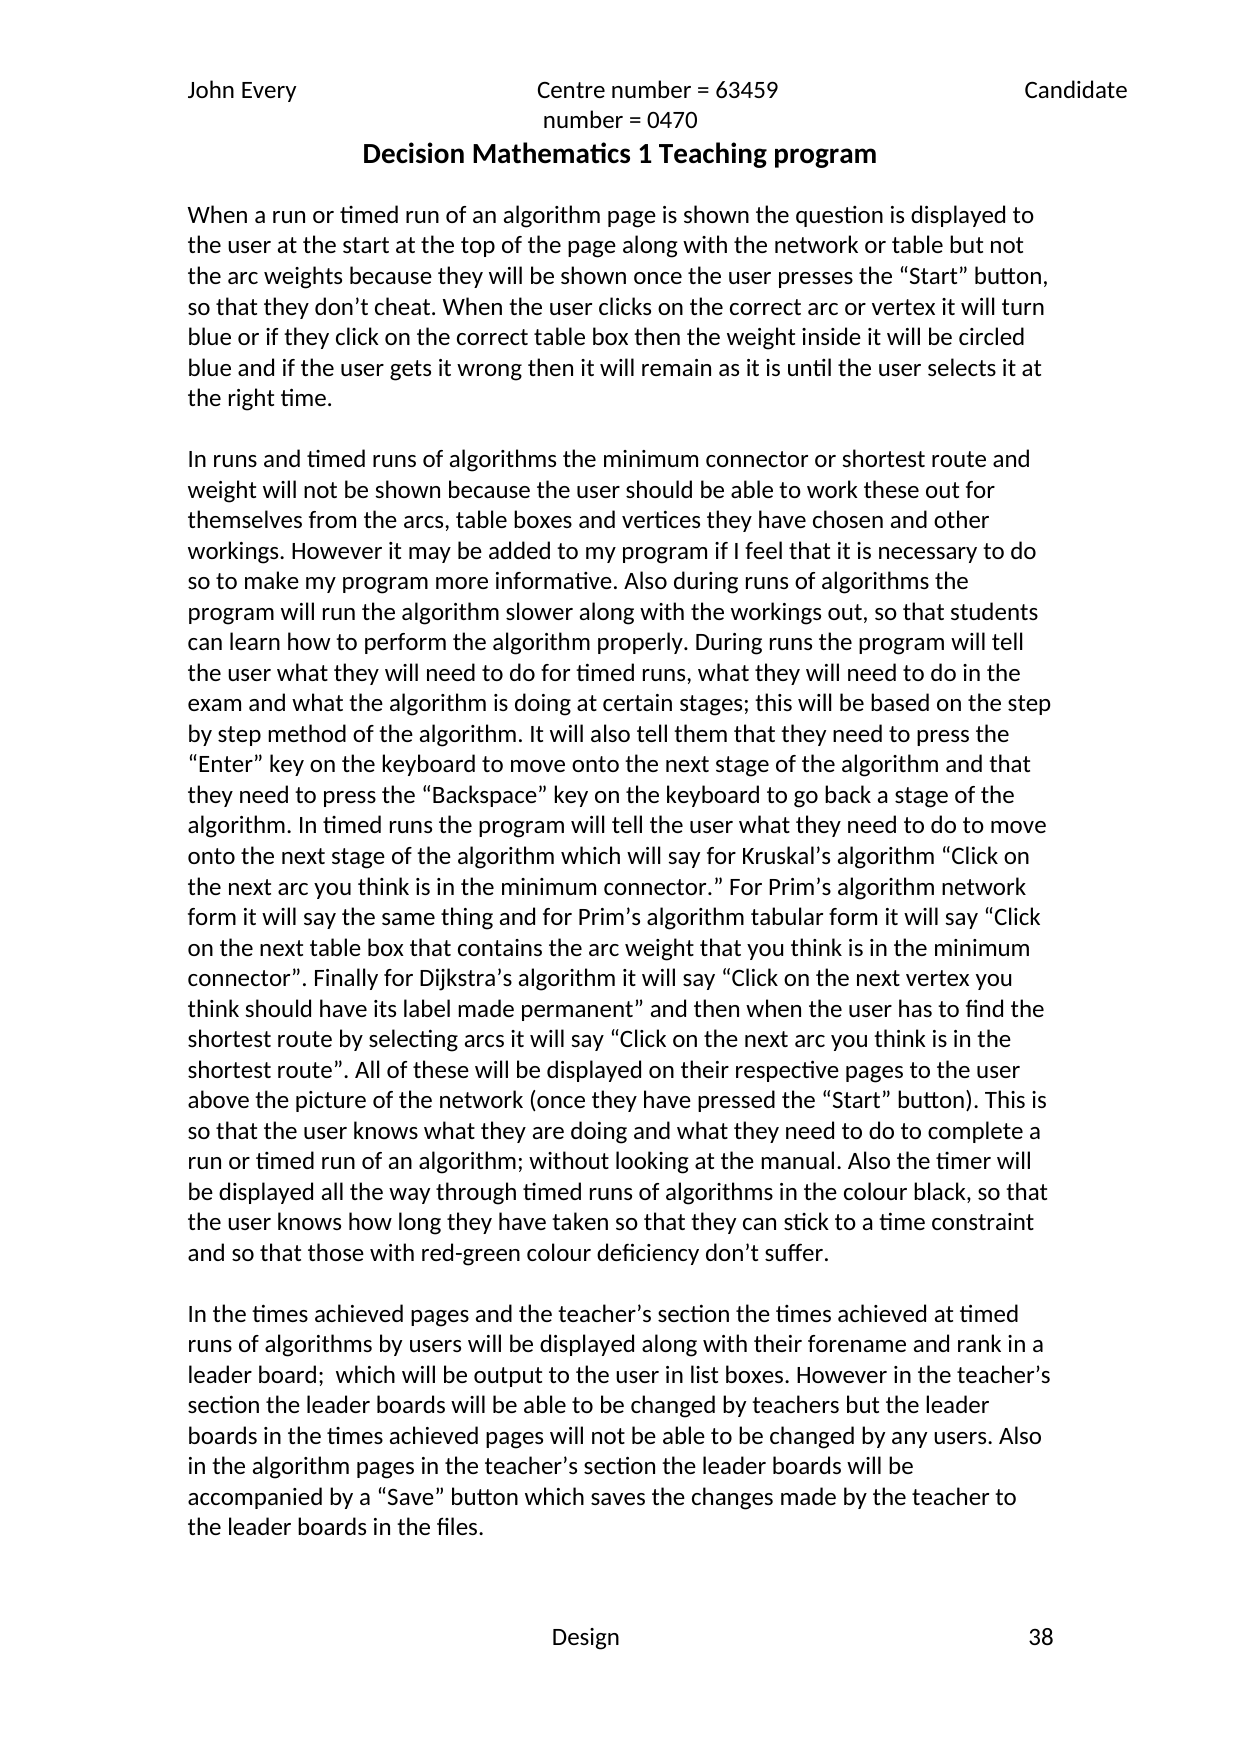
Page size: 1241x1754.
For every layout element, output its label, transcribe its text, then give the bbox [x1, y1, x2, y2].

text When a run or timed run of an algorithm page is shown the question is displayed to the user at the start at the top of the page along with the network or table but not the arc weights because they will be shown once the user presses the “Start” button, so that they don’t cheat. When the user clicks on the correct arc or vertex it will turn blue or if they click on the correct table box then the weight inside it will be circled blue and if the user gets it wrong then it will remain as it is until the user selects it at the right time. [187, 199, 1053, 413]
text In the times achieved pages and the teacher’s section the times achieved at timed runs of algorithms by users will be displayed along with their forename and rank in a leader board; which will be output to the user in list boxes. However in the teacher’s section the leader boards will be able to be changed by teachers but the leader boards in the times achieved pages will not be able to be changed by any users. Also in the algorithm pages in the teacher’s section the leader boards will be accompanied by a “Save” button which saves the changes made by the teacher to the leader boards in the files. [187, 1298, 1053, 1542]
text In runs and timed runs of algorithms the minimum connector or shortest route and weight will not be shown because the user should be able to work these out for themselves from the arcs, table boxes and vertices they have chosen and other workings. However it may be added to my program if I feel that it is necessary to do so to make my program more informative. Also during runs of algorithms the program will run the algorithm slower along with the workings out, so that students can learn how to perform the algorithm properly. During runs the program will tell the user what they will need to do for timed runs, what they will need to do in the exam and what the algorithm is doing at certain stages; this will be based on the step by step method of the algorithm. It will also tell them that they need to press the “Enter” key on the keyboard to move onto the next stage of the algorithm and that they need to press the “Backspace” key on the keyboard to go back a stage of the algorithm. In timed runs the program will tell the user what they need to do to move onto the next stage of the algorithm which will say for Kruskal’s algorithm “Click on the next arc you think is in the minimum connector.” For Prim’s algorithm network form it will say the same thing and for Prim’s algorithm tabular form it will say “Click on the next table box that contains the arc weight that you think is in the minimum connector”. Finally for Dijkstra’s algorithm it will say “Click on the next vertex you think should have its label made permanent” and then when the user has to find the shortest route by selecting arcs it will say “Click on the next arc you think is in the shortest route”. All of these will be displayed on their respective pages to the user above the picture of the network (once they have pressed the “Start” button). This is so that the user knows what they are doing and what they need to do to complete a run or timed run of an algorithm; without looking at the manual. Also the timer will be displayed all the way through timed runs of algorithms in the colour black, so that the user knows how long they have taken so that they can stick to a time constraint and so that those with red-green colour deficiency don’t suffer. [187, 443, 1053, 1267]
